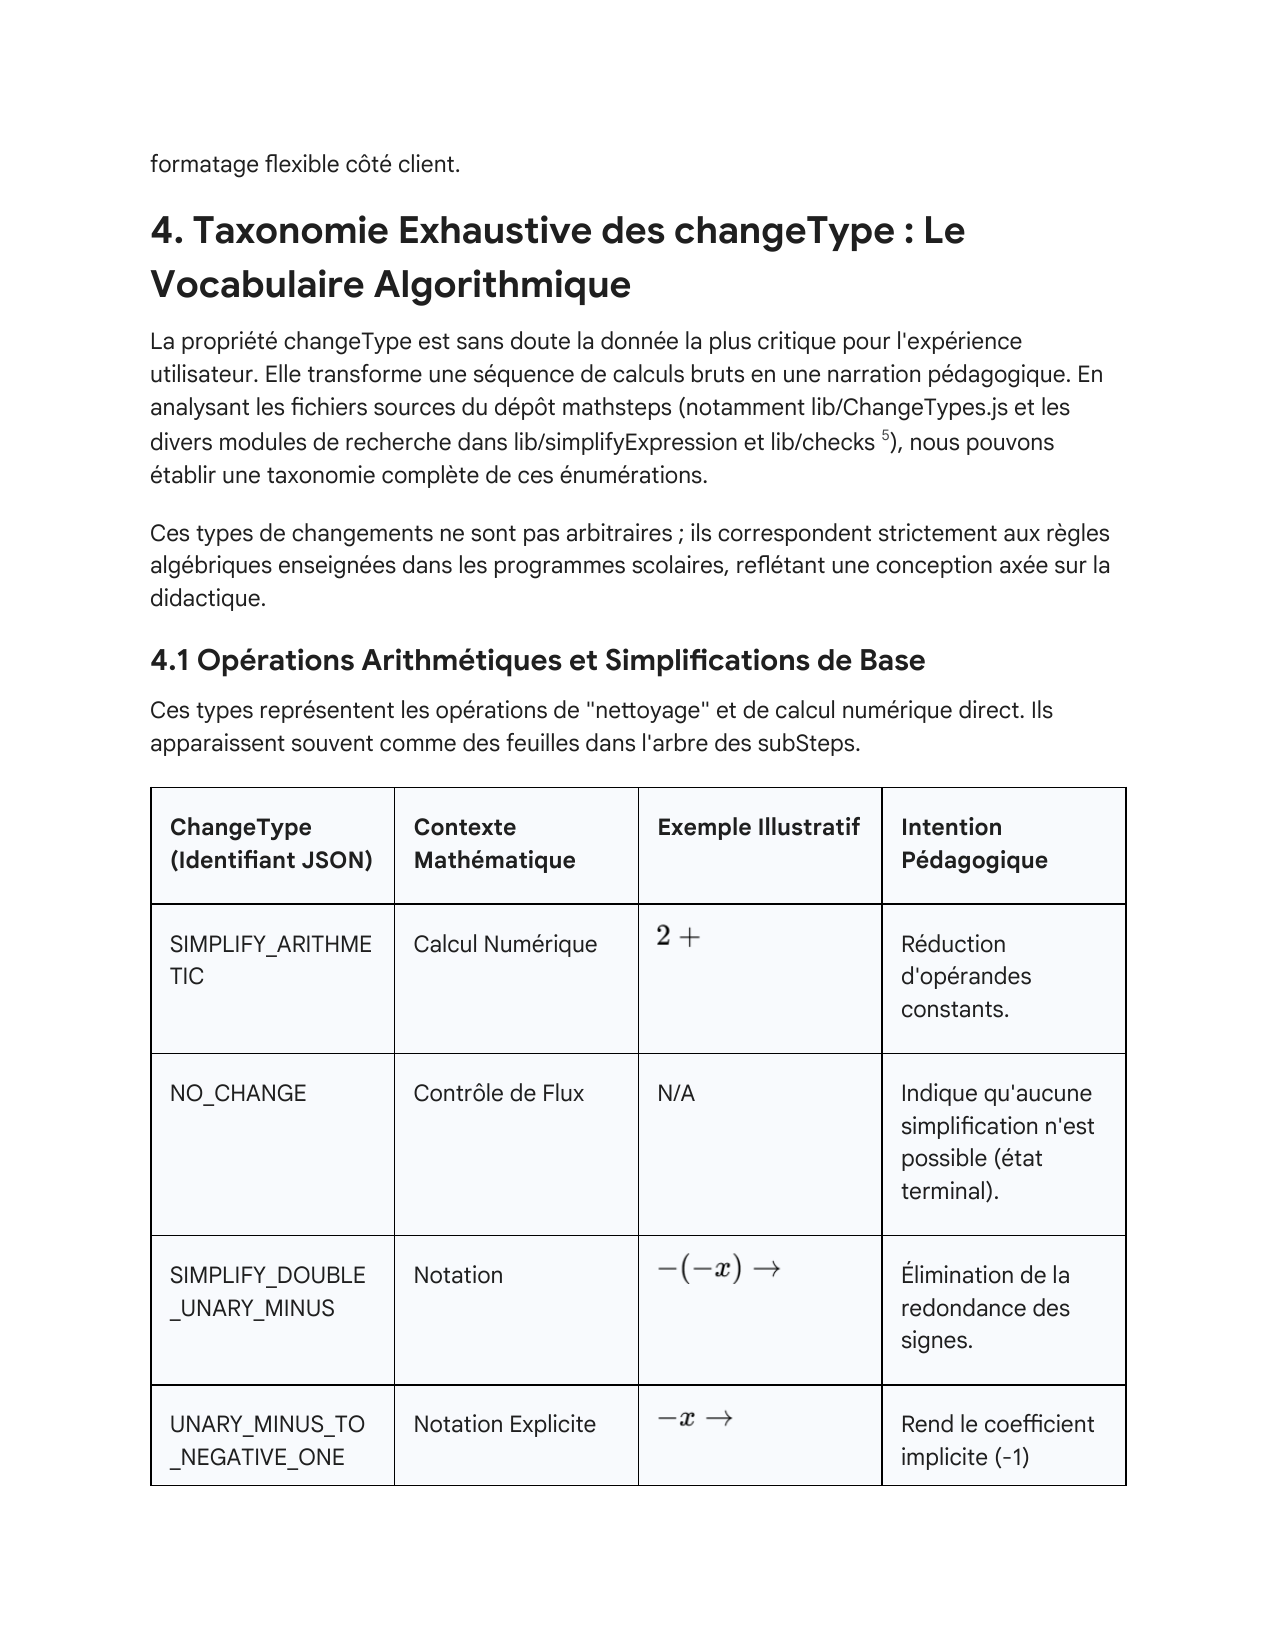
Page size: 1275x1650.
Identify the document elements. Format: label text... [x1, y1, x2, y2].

table_cell [639, 905, 881, 1053]
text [150, 150, 1125, 179]
table_header Exemple Illustratif [639, 788, 881, 903]
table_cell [883, 1386, 1125, 1484]
subtitle 4. Taxonomie Exhaustive des changeType : Le Vocabulaire Algorithmique [150, 208, 1125, 308]
picture [657, 1398, 783, 1433]
table_cell Réduction d'opérandes constants. [883, 905, 1125, 1053]
table_cell Notation [395, 1236, 638, 1384]
table_header ChangeType (Identifiant JSON) [152, 788, 394, 903]
text Ces types représentent les opérations de "nettoyage" et de calcul numérique direct. Ils apparaissent souvent comme des feuilles dans l'arbre des subSteps. [150, 696, 1125, 758]
text La propriété changeType est sans doute la donnée la plus critique pour l'expérience utilisateur. Elle transforme une séquence de calculs bruts en une narration pédagogique. En analysant les fichiers sources du dépôt mathsteps (notamment lib/ChangeTypes.js et les divers modules de recherche dans lib/simplifyExpression et lib/checks 5), nous pouvons établir une taxonomie complète de ces énumérations. [150, 327, 1125, 490]
table_cell SIMPLIFY_DOUBLE_UNARY_MINUS [152, 1236, 394, 1384]
picture [657, 917, 771, 949]
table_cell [152, 1386, 394, 1484]
text Ces types de changements ne sont pas arbitraires ; ils correspondent strictement aux règles algébriques enseignées dans les programmes scolaires, reflétant une conception axée sur la didactique. [150, 519, 1125, 613]
table_cell Indique qu'aucune simplification n'est possible (état terminal). [883, 1054, 1125, 1235]
table_cell [639, 1386, 881, 1484]
table_cell Contrôle de Flux [395, 1054, 638, 1235]
table_cell Calcul Numérique [395, 905, 638, 1053]
table_cell SIMPLIFY_ARITHMETIC [152, 905, 394, 1053]
subtitle 4.1 Opérations Arithmétiques et Simplifications de Base [150, 642, 1125, 678]
table_header Intention Pédagogique [883, 788, 1125, 903]
table_cell N/A [639, 1054, 881, 1235]
table_cell Élimination de la redondance des signes. [883, 1236, 1125, 1384]
table_header Contexte Mathématique [395, 788, 638, 903]
table_cell Notation Explicite [395, 1386, 638, 1484]
table_cell [639, 1236, 881, 1384]
picture [657, 1248, 791, 1284]
table_cell NO_CHANGE [152, 1054, 394, 1235]
